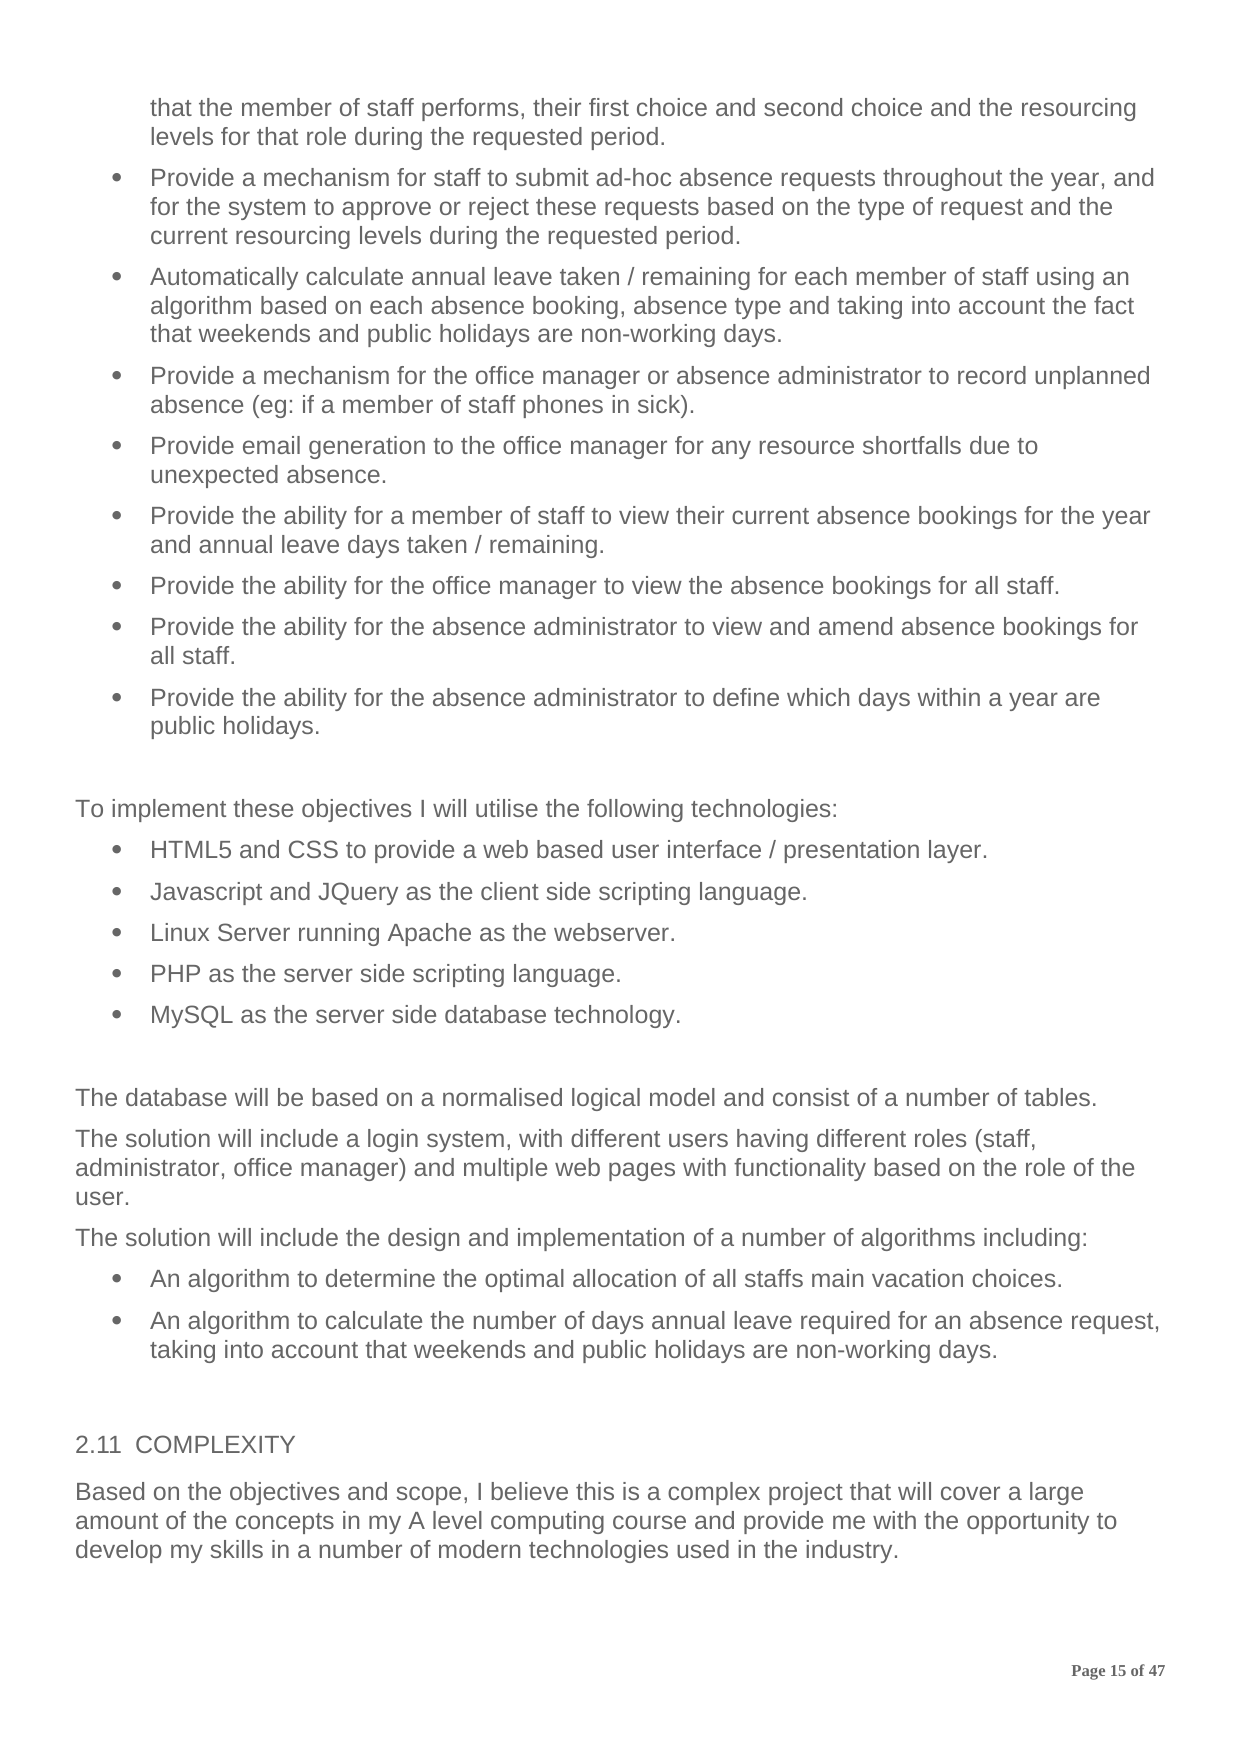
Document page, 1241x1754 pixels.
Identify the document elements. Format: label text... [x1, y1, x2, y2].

subtitle complexity [75, 1429, 1165, 1458]
list Automatically calculate annual leave taken / remaining for each member of staff using an algorithm based on each absence booking, absence type and taking into account the fact that weekends and public holidays are non-working days. [112, 262, 1165, 348]
list MySQL as the server side database technology. [112, 1001, 1165, 1029]
list Provide email generation to the office manager for any resource shortfalls due to unexpected absence. [112, 431, 1165, 488]
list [112, 93, 1165, 151]
list Provide a mechanism for the office manager or absence administrator to record unplanned absence (eg: if a member of staff phones in sick). [112, 361, 1165, 418]
text The solution will include a login system, with different users having different roles (staff, administrator, office manager) and multiple web pages with functionality based on the role of the user. [75, 1124, 1165, 1211]
text The database will be based on a normalised logical model and consist of a number of tables. [75, 1083, 1165, 1112]
list Provide the ability for a member of staff to view their current absence bookings for the year and annual leave days taken / remaining. [112, 501, 1165, 558]
text Based on the objectives and scope, I believe this is a complex project that will cover a large amount of the concepts in my A level computing course and provide me with the opportunity to develop my skills in a number of modern technologies used in the industry. [75, 1477, 1165, 1563]
list Javascript and JQuery as the client side scripting language. [112, 876, 1165, 905]
list HTML5 and CSS to provide a web based user interface / presentation layer. [112, 835, 1165, 864]
text The solution will include the design and implementation of a number of algorithms including: [75, 1223, 1165, 1252]
list Provide a mechanism for staff to submit ad-hoc absence requests throughout the year, and for the system to approve or reject these requests based on the type of request and the current resourcing levels during the requested period. [112, 163, 1165, 249]
text To implement these objectives I will utilise the following technologies: [75, 794, 1165, 823]
list PHP as the server side scripting language. [112, 959, 1165, 988]
list Provide the ability for the absence administrator to define which days within a year are public holidays. [112, 682, 1165, 740]
list Linux Server running Apache as the webserver. [112, 918, 1165, 947]
list Provide the ability for the office manager to view the absence bookings for all staff. [112, 571, 1165, 600]
list An algorithm to determine the optimal allocation of all staffs main vacation choices. [112, 1264, 1165, 1293]
list An algorithm to calculate the number of days annual leave required for an absence request, taking into account that weekends and public holidays are non-working days. [112, 1306, 1165, 1363]
list Provide the ability for the absence administrator to view and amend absence bookings for all staff. [112, 612, 1165, 670]
